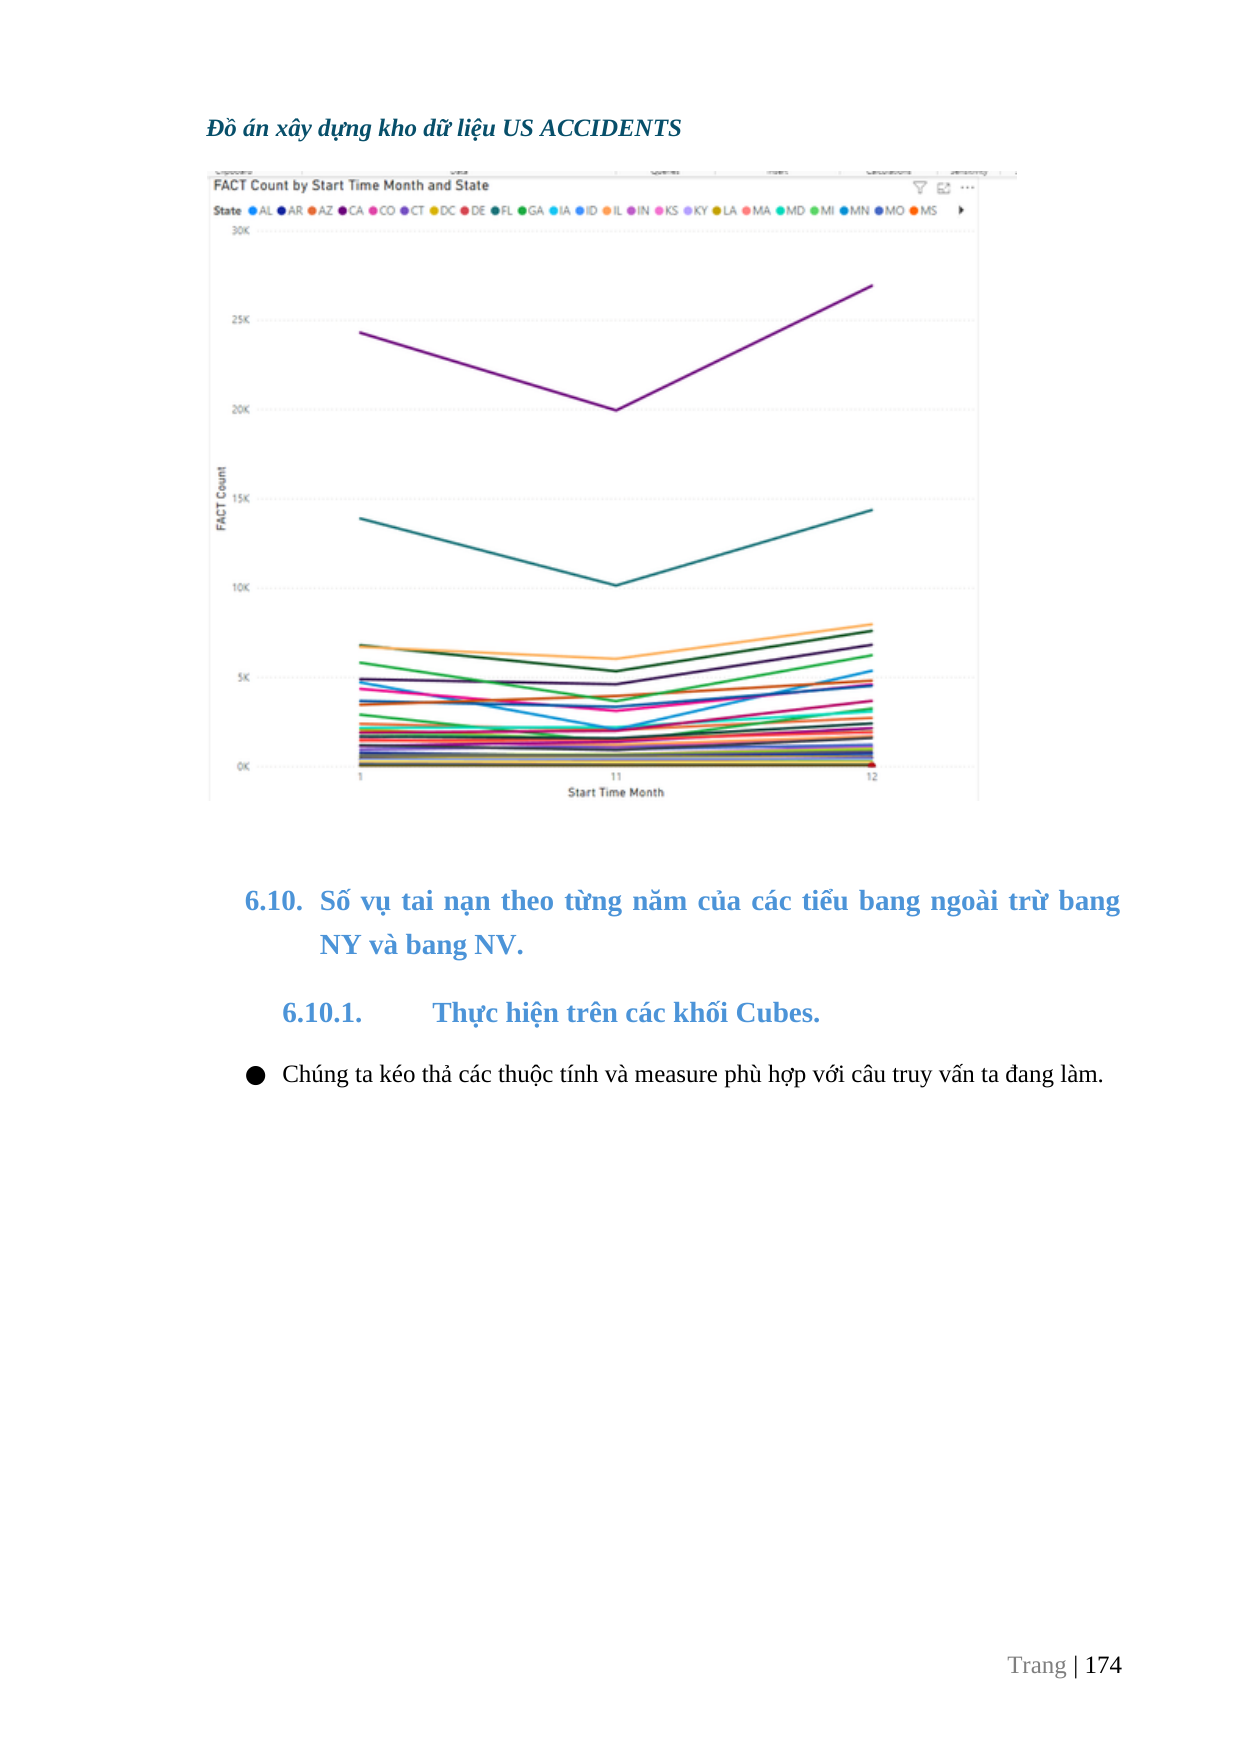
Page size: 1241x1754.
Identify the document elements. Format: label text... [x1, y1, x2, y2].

subtitle Số vụ tai nạn theo từng năm của các tiểu bang ngoài trừ bang NY và bang NV. [244, 883, 1122, 961]
subtitle Thực hiện trên các khối Cubes. [282, 996, 1122, 1029]
list Chúng ta kéo thả các thuộc tính và measure phù hợp với câu truy vấn ta đang làm. [244, 1045, 1122, 1097]
picture [207, 171, 1017, 801]
